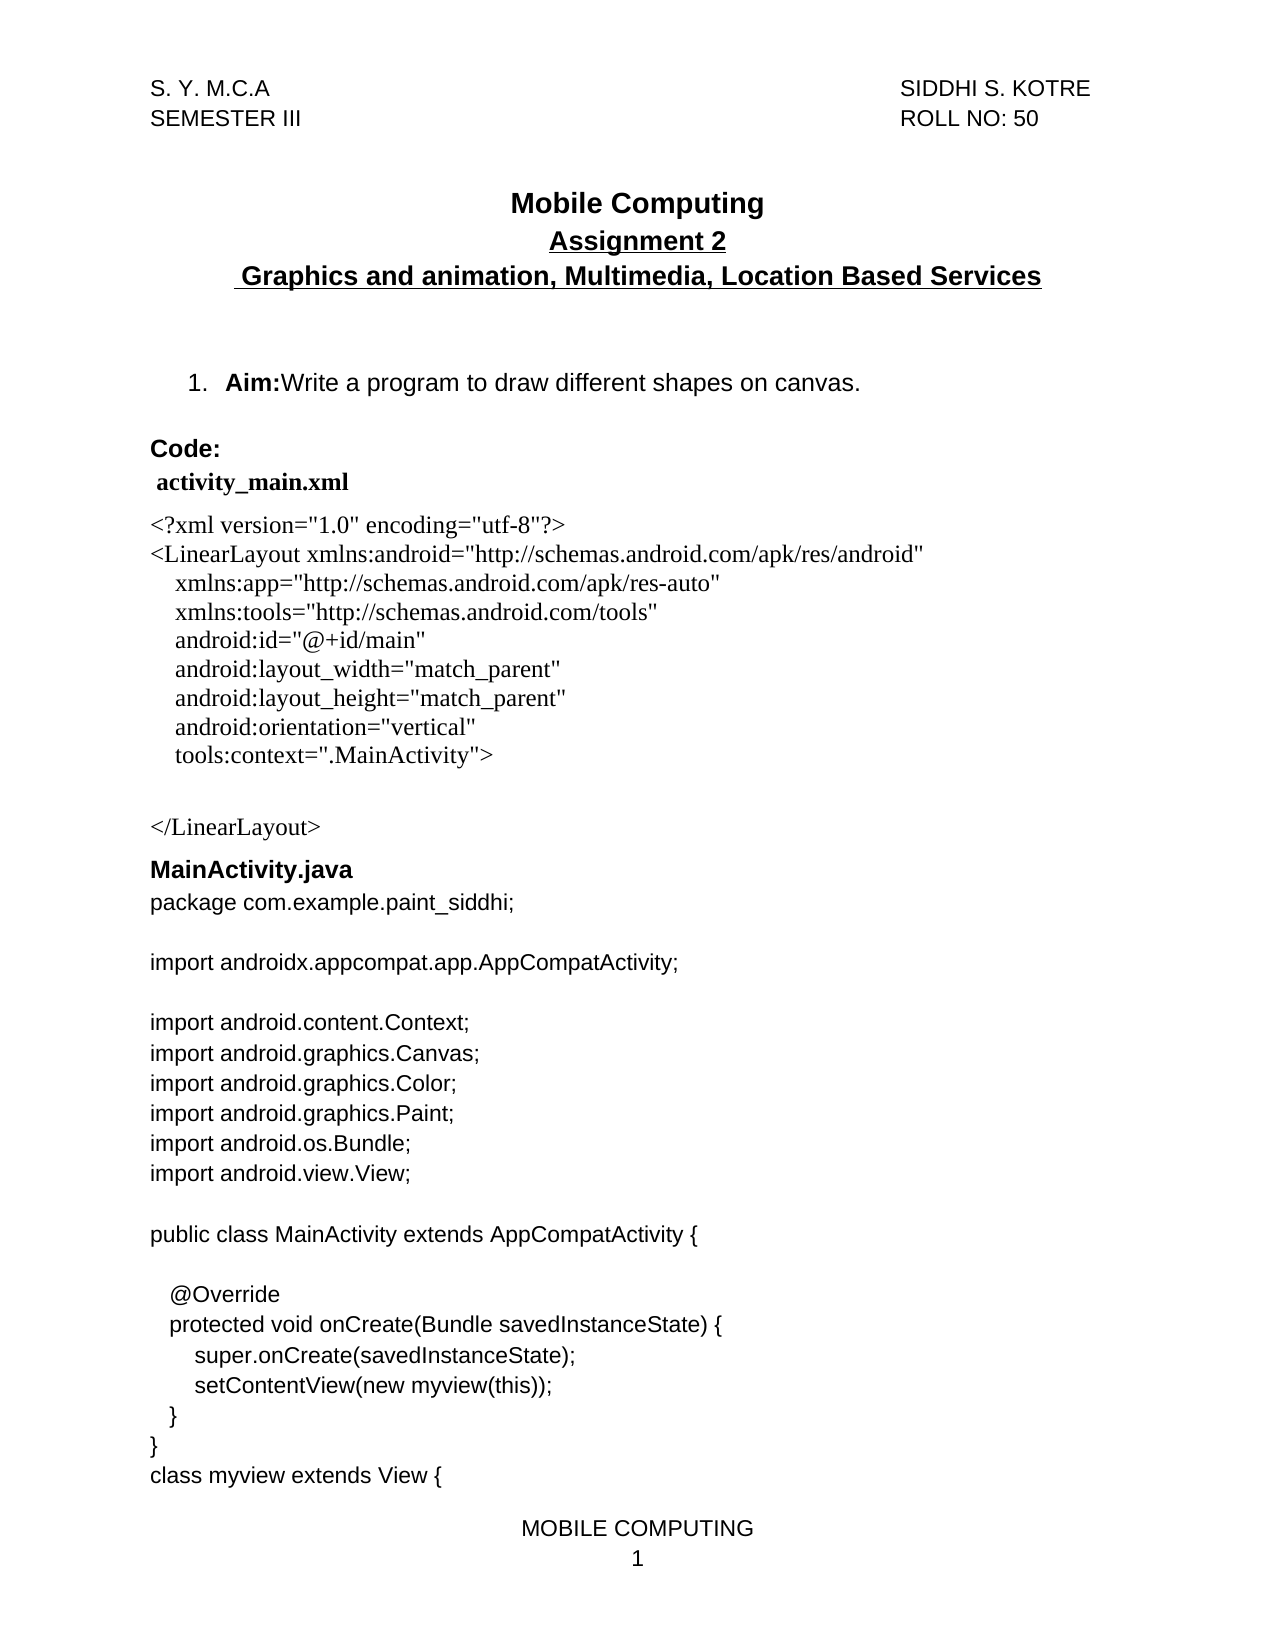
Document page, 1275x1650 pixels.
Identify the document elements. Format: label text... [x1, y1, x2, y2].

text activity_main.xml [150, 467, 1125, 496]
text import android.graphics.Color; [150, 1070, 1125, 1096]
text xmlns:app="http://schemas.android.com/apk/res-auto" [150, 568, 1125, 597]
text import android.os.Bundle; [150, 1130, 1125, 1156]
text import android.graphics.Canvas; [150, 1039, 1125, 1066]
list Aim:Write a program to draw different shapes on canvas. [187, 368, 1125, 397]
text class myview extends View { [150, 1462, 1125, 1489]
text tools:context=".MainActivity"> [150, 740, 1125, 769]
text Mobile Computing [150, 186, 1125, 219]
text Assignment 2 [150, 224, 1125, 256]
text import android.view.View; [150, 1160, 1125, 1187]
text Graphics and animation, Multimedia, Location Based Services [150, 260, 1125, 292]
text import androidx.appcompat.app.AppCompatActivity; [150, 949, 1125, 975]
text import android.graphics.Paint; [150, 1100, 1125, 1126]
text public class MainActivity extends AppCompatActivity { [150, 1221, 1125, 1247]
text package com.example.paint_siddhi; [150, 888, 1125, 915]
text android:id="@+id/main" [150, 625, 1125, 654]
text Code: [150, 434, 1125, 463]
text super.onCreate(savedInstanceState); [150, 1342, 1125, 1368]
text <LinearLayout xmlns:android="http://schemas.android.com/apk/res/android" [150, 539, 1125, 568]
text @Override [150, 1281, 1125, 1307]
text } [150, 1402, 1125, 1428]
text } [150, 1432, 1125, 1458]
text android:layout_height="match_parent" [150, 683, 1125, 712]
text android:layout_width="match_parent" [150, 654, 1125, 683]
text android:orientation="vertical" [150, 712, 1125, 740]
text <?xml version="1.0" encoding="utf-8"?> [150, 510, 1125, 539]
text setContentView(new myview(this)); [150, 1372, 1125, 1398]
text import android.content.Context; [150, 1009, 1125, 1036]
text protected void onCreate(Bundle savedInstanceState) { [150, 1311, 1125, 1338]
text MainActivity.java [150, 855, 1125, 884]
text xmlns:tools="http://schemas.android.com/tools" [150, 597, 1125, 625]
text </LinearLayout> [150, 812, 1125, 841]
